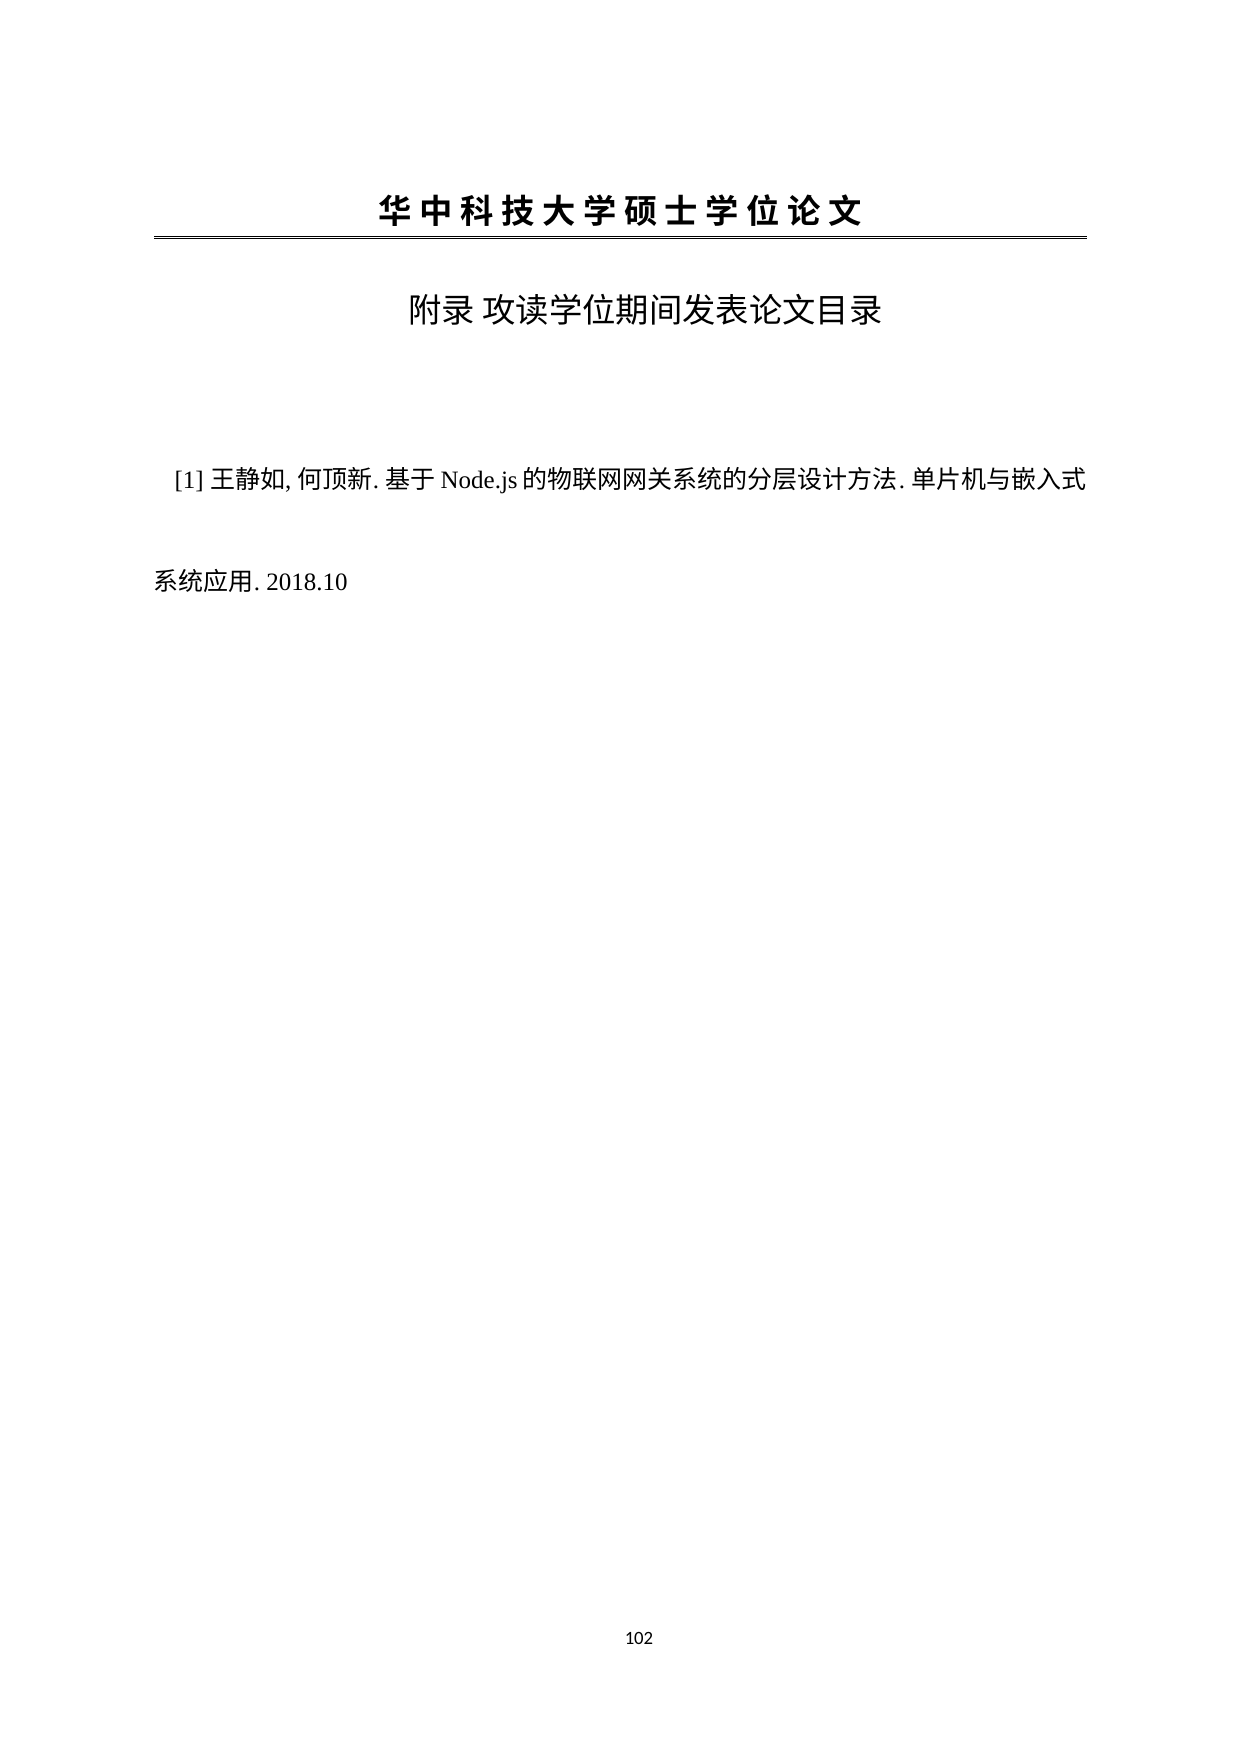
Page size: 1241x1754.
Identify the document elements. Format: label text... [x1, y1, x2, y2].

text 附录 攻读学位期间发表论文目录 [153, 274, 1087, 342]
text [1] 王静如, 何顶新. 基于Node.js的物联网网关系统的分层设计方法. 单片机与嵌入式系统应用. 2018.10 [153, 444, 1087, 614]
